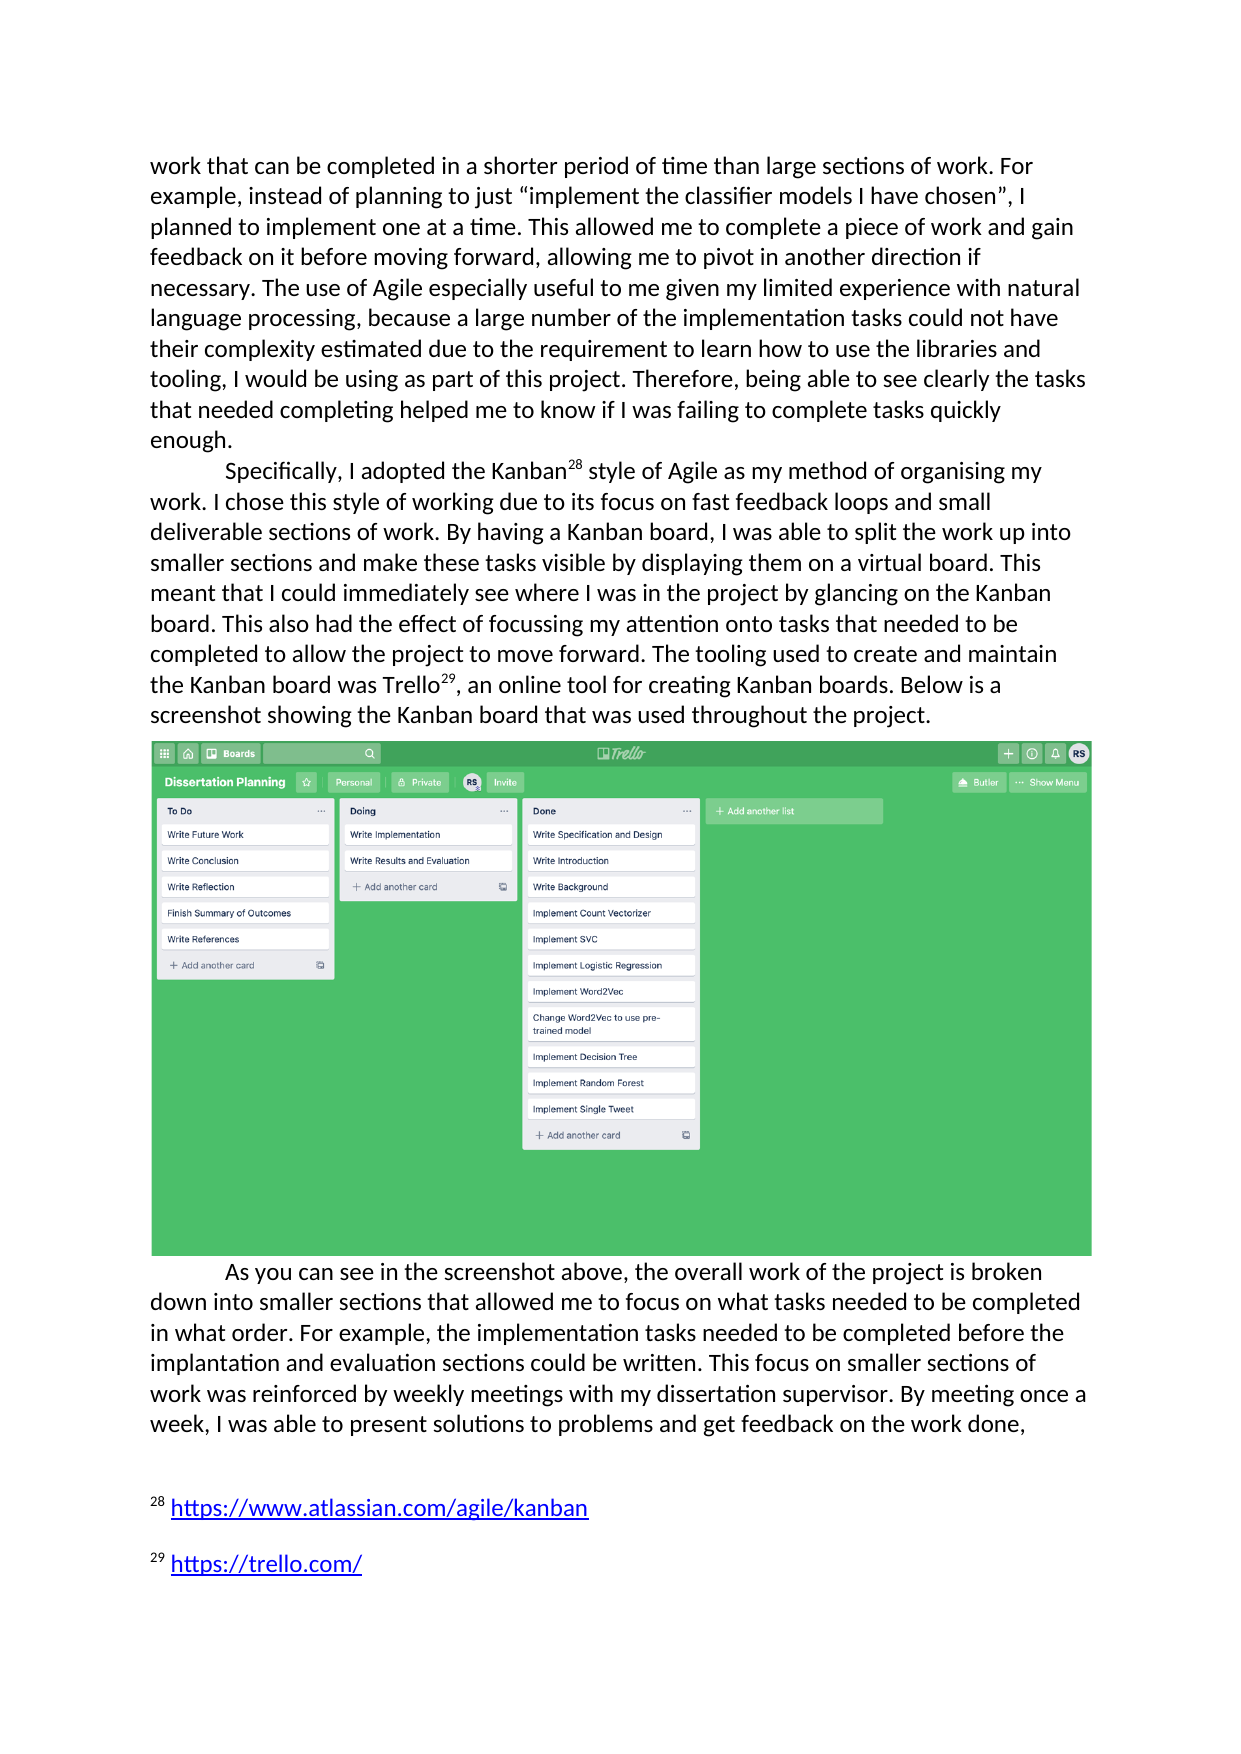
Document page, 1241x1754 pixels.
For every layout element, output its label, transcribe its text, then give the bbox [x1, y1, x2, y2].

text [150, 730, 1090, 1439]
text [150, 150, 1090, 455]
text Specifically, I adopted the Kanban style of Agile as my method of organising my work. I chose this style of working due to its focus on fast feedback loops and small deliverable sections of work. By having a Kanban board, I was able to split the work up into smaller sections and make these tasks visible by displaying them on a virtual board. This meant that I could immediately see where I was in the project by glancing on the Kanban board. This also had the effect of focussing my attention onto tasks that needed to be completed to allow the project to move forward. The tooling used to create and maintain the Kanban board was Trello, an online tool for creating Kanban boards. Below is a screenshot showing the Kanban board that was used throughout the project. [150, 455, 1090, 730]
picture [151, 741, 1092, 1256]
